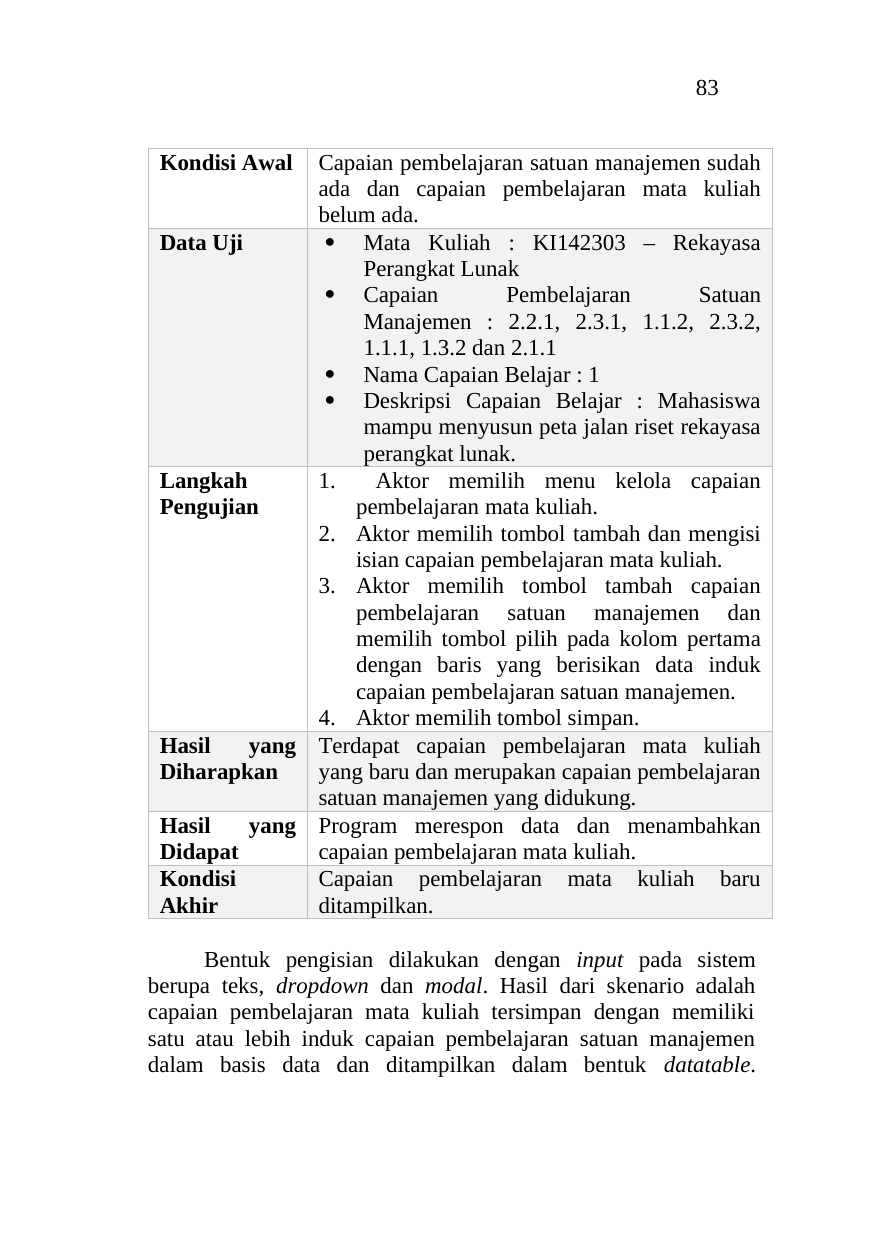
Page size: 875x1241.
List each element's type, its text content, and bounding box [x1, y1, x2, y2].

table_cell Kondisi Awal [149, 149, 307, 228]
table_cell Hasil yang Didapat [149, 812, 307, 864]
table_cell Terdapat capaian pembelajaran mata kuliah yang baru dan merupakan capaian pembelajaran satuan manajemen yang didukung. [308, 732, 772, 811]
table_cell Kondisi Akhir [149, 866, 307, 918]
table_cell Capaian pembelajaran mata kuliah baru ditampilkan. [308, 866, 772, 918]
table_cell Data Uji [149, 229, 307, 466]
table_cell Mata Kuliah : KI142303 – Rekayasa Perangkat Lunak Capaian Pembelajaran Satuan Manajemen : 2.2.1, 2.3.1, 1.1.2, 2.3.2, 1.1.1, 1.3.2 dan 2.1.1 Nama Capaian Belajar : 1 Deskripsi Capaian Belajar : Mahasiswa mampu menyusun peta jalan riset rekayasa perangkat lunak. [308, 229, 772, 466]
table_cell Hasil yang Diharapkan [149, 732, 307, 811]
table_cell Capaian pembelajaran satuan manajemen sudah ada dan capaian pembelajaran mata kuliah belum ada. [308, 149, 772, 228]
table_cell Aktor memilih menu kelola capaian pembelajaran mata kuliah. Aktor memilih tombol tambah dan mengisi isian capaian pembelajaran mata kuliah. Aktor memilih tombol tambah capaian pembelajaran satuan manajemen dan memilih tombol pilih pada kolom pertama dengan baris yang berisikan data induk capaian pembelajaran satuan manajemen. Aktor memilih tombol simpan. [308, 467, 772, 731]
table_cell Program merespon data dan menambahkan capaian pembelajaran mata kuliah. [308, 812, 772, 864]
table_cell Langkah Pengujian [149, 467, 307, 731]
